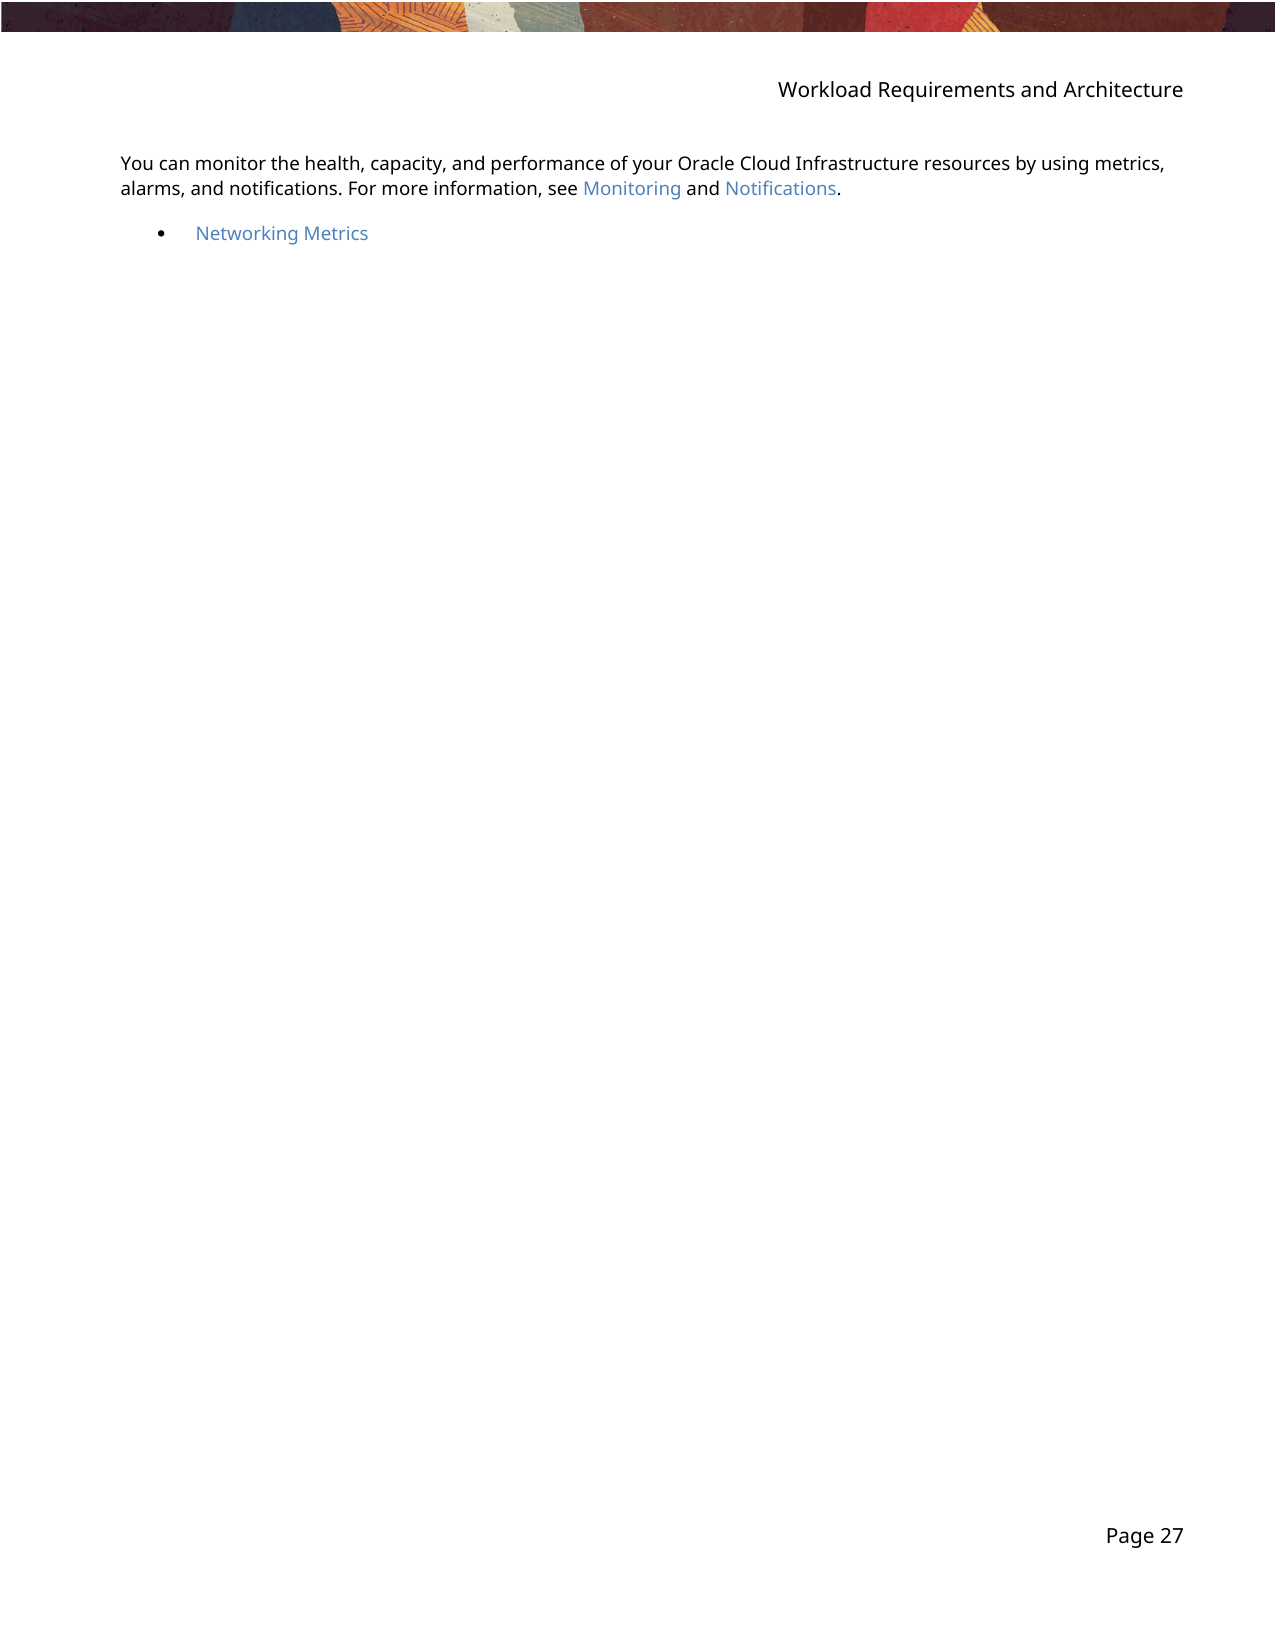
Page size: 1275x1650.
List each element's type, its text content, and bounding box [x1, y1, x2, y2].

list Networking Metrics [158, 220, 1184, 245]
text You can monitor the health, capacity, and performance of your Oracle Cloud Infrastructure resources by using metrics, alarms, and notifications. For more information, see Monitoring and Notifications. [120, 150, 1184, 201]
picture [1, 2, 1275, 32]
